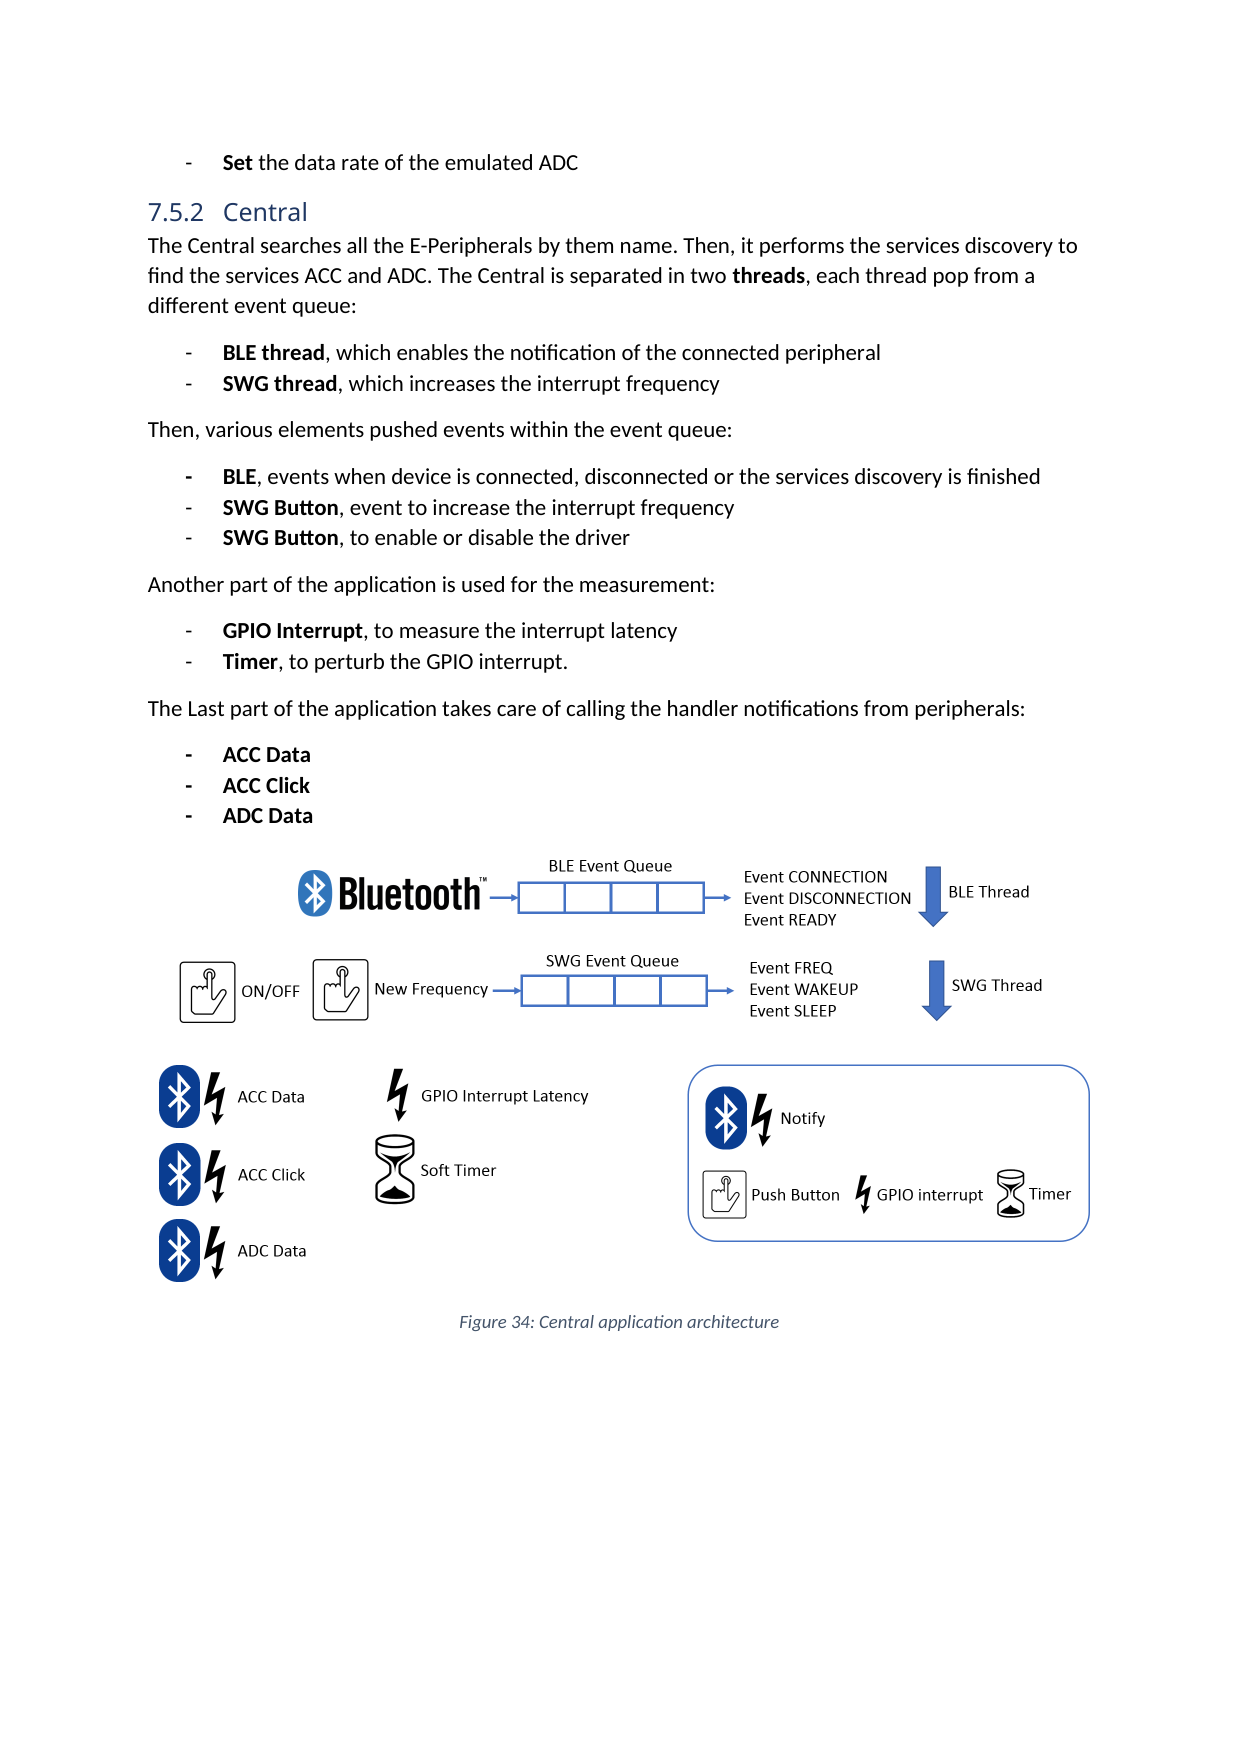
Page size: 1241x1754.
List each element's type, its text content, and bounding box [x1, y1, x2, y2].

list BLE, events when device is connected, disconnected or the services discovery is finished [185, 462, 1093, 491]
picture [147, 847, 1093, 1291]
text The Central searches all the E-Peripherals by them name. Then, it performs the services discovery to find the services ACC and ADC. The Central is separated in two threads, each thread pop from a different event queue: [148, 231, 1093, 320]
list Timer, to perturb the GPIO interrupt. [185, 647, 1093, 675]
list SWG Button, event to increase the interrupt frequency [185, 493, 1093, 521]
text Figure 34: Central application architecture [148, 1310, 1093, 1333]
text The Last part of the application takes care of calling the handler notifications from peripherals: [148, 694, 1093, 722]
subtitle Central [148, 194, 1093, 228]
list ACC Click [185, 771, 1093, 799]
text Then, various elements pushed events within the event queue: [148, 416, 1093, 444]
list ACC Data [185, 741, 1093, 769]
list ADC Data [185, 801, 1093, 829]
text Another part of the application is used for the measurement: [148, 570, 1093, 598]
list SWG Button, to enable or disable the driver [185, 523, 1093, 551]
list Set the data rate of the emulated ADC [185, 148, 1093, 176]
list SWG thread, which increases the interrupt frequency [185, 369, 1093, 397]
list GPIO Interrupt, to measure the interrupt latency [185, 617, 1093, 645]
list BLE thread, which enables the notification of the connected peripheral [185, 338, 1093, 367]
